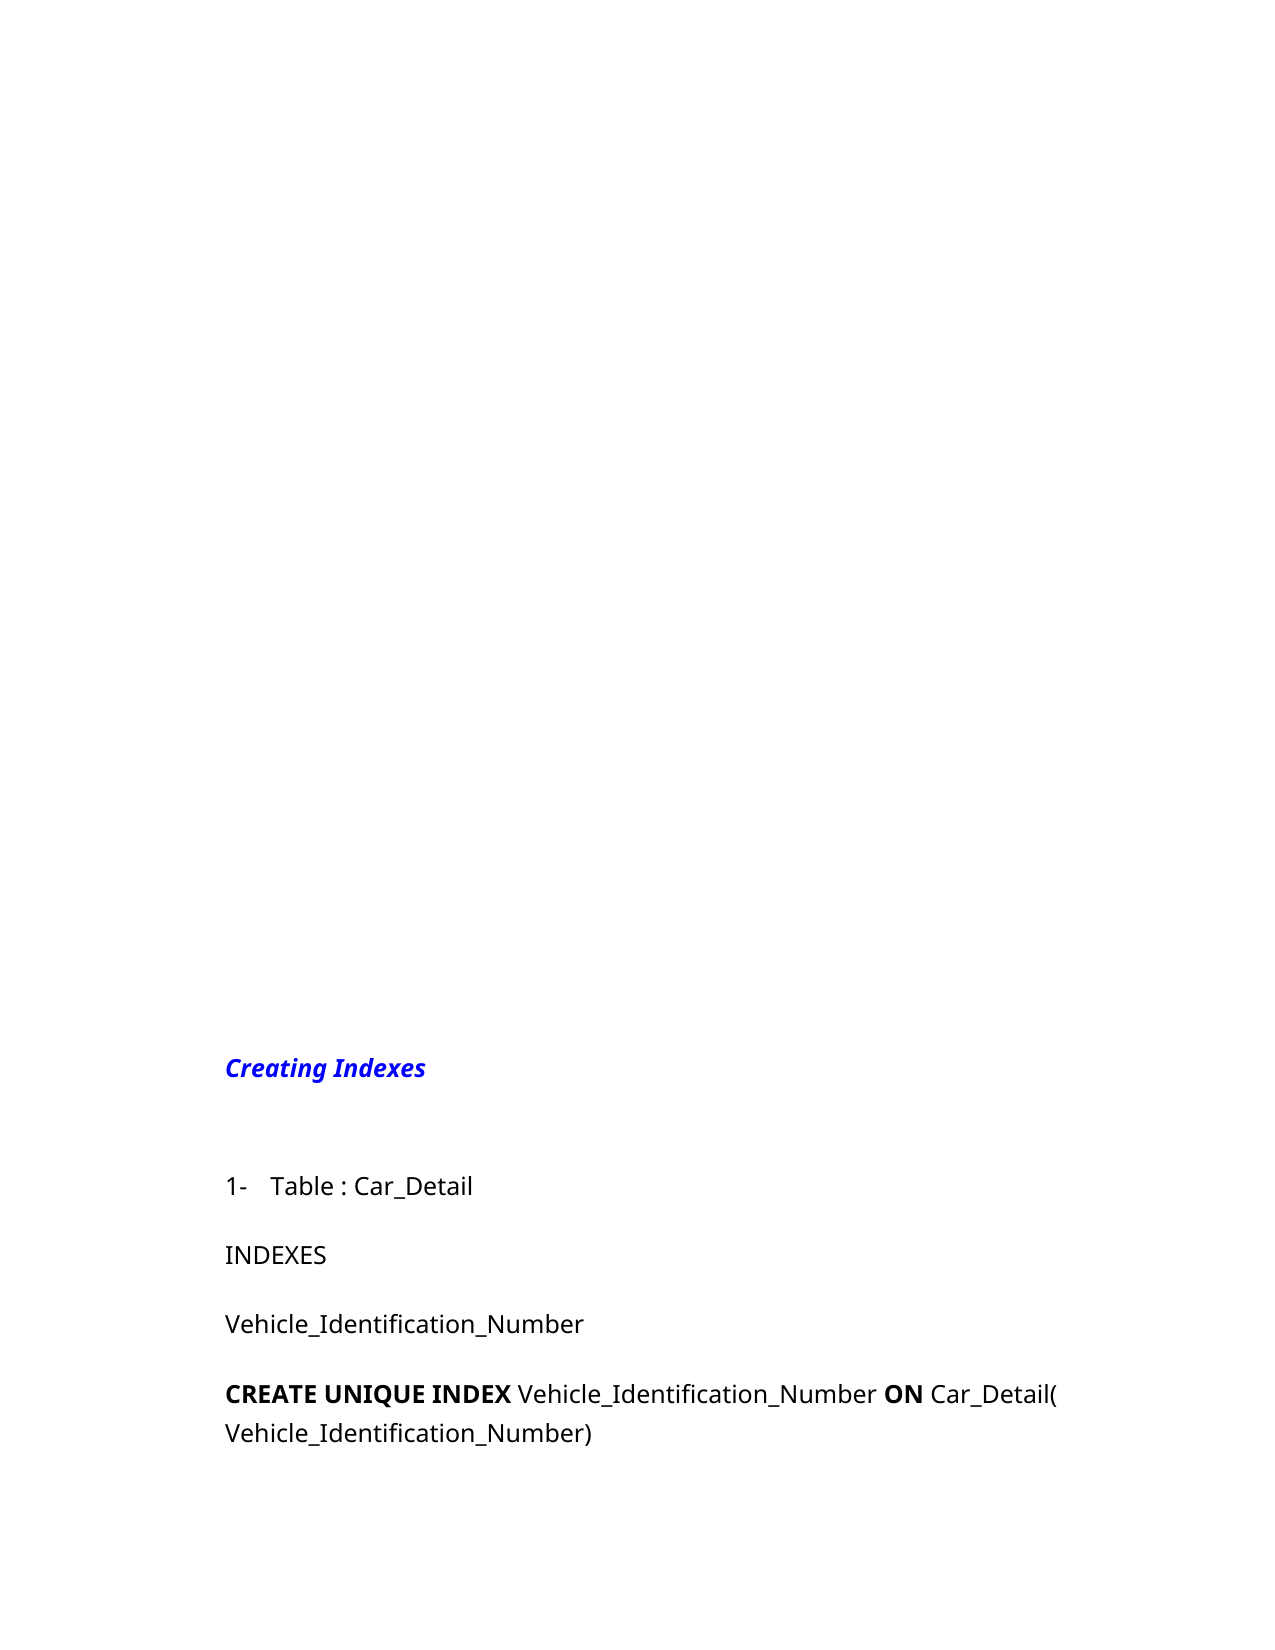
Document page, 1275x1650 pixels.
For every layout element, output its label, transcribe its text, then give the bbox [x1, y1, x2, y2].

text Creating Indexes [225, 1051, 1125, 1085]
text CREATE UNIQUE INDEX Vehicle_Identification_Number ON Car_Detail( [225, 1376, 1125, 1411]
text Vehicle_Identification_Number [225, 1307, 1125, 1341]
text INDEXES [225, 1238, 1125, 1272]
text Vehicle_Identification_Number) [225, 1416, 1125, 1450]
text 1- Table : Car_Detail [225, 1168, 1125, 1202]
